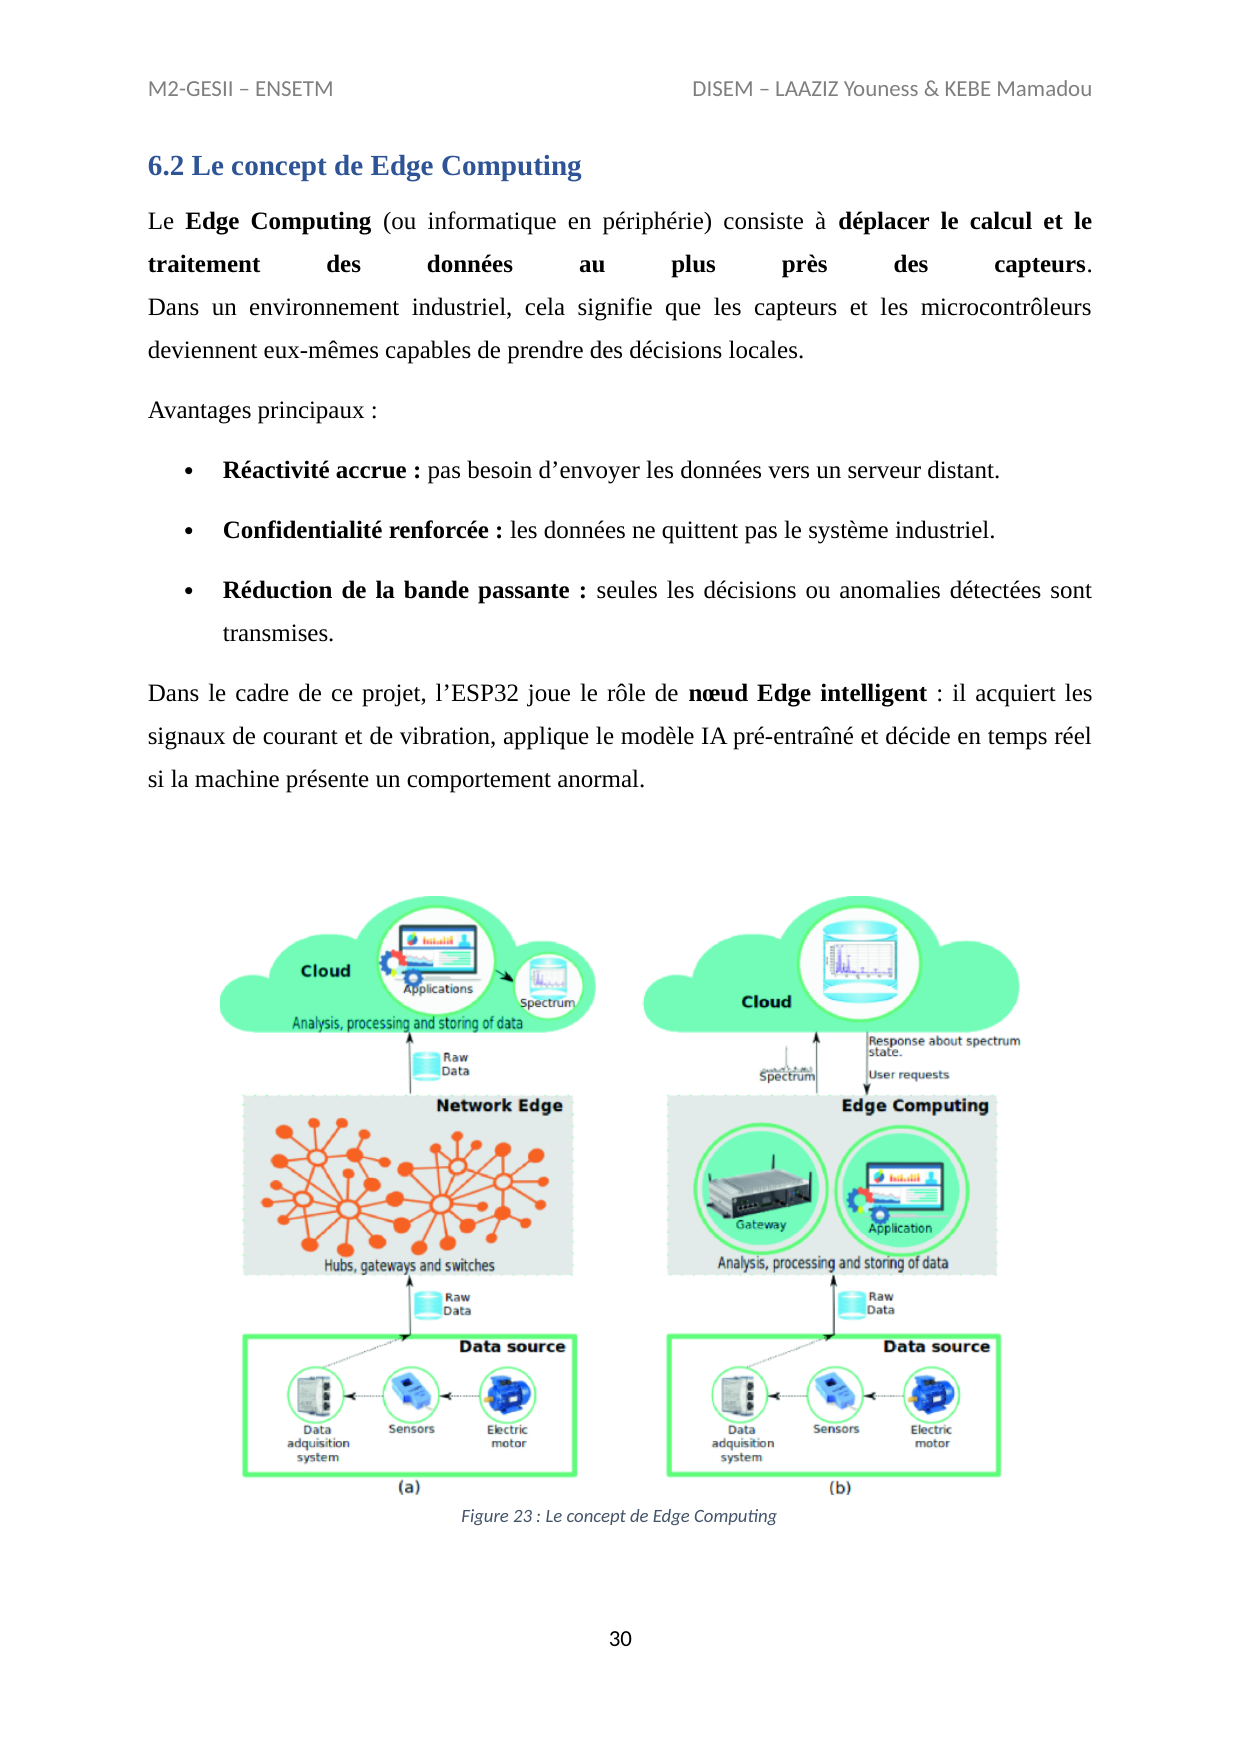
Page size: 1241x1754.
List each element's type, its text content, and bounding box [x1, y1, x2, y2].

text Le Edge Computing (ou informatique en périphérie) consiste à déplacer le calcul et le traitement des données au plus près des capteurs. Dans un environnement industriel, cela signifie que les capteurs et les microcontrôleurs deviennent eux-mêmes capables de prendre des décisions locales. [148, 206, 1093, 364]
picture [219, 896, 1021, 1495]
subtitle 6.2 Le concept de Edge Computing [148, 148, 1093, 181]
text Dans le cadre de ce projet, l’ESP32 joue le rôle de nœud Edge intelligent : il acquiert les signaux de courant et de vibration, applique le modèle IA pré-entraîné et décide en temps réel si la machine présente un comportement anormal. [148, 678, 1093, 793]
list Réduction de la bande passante : seules les décisions ou anomalies détectées sont transmises. [185, 575, 1093, 647]
list Confidentialité renforcée : les données ne quittent pas le système industriel. [185, 515, 1093, 544]
text Avantages principaux : [148, 395, 1093, 424]
list Réactivité accrue : pas besoin d’envoyer les données vers un serveur distant. [185, 455, 1093, 484]
